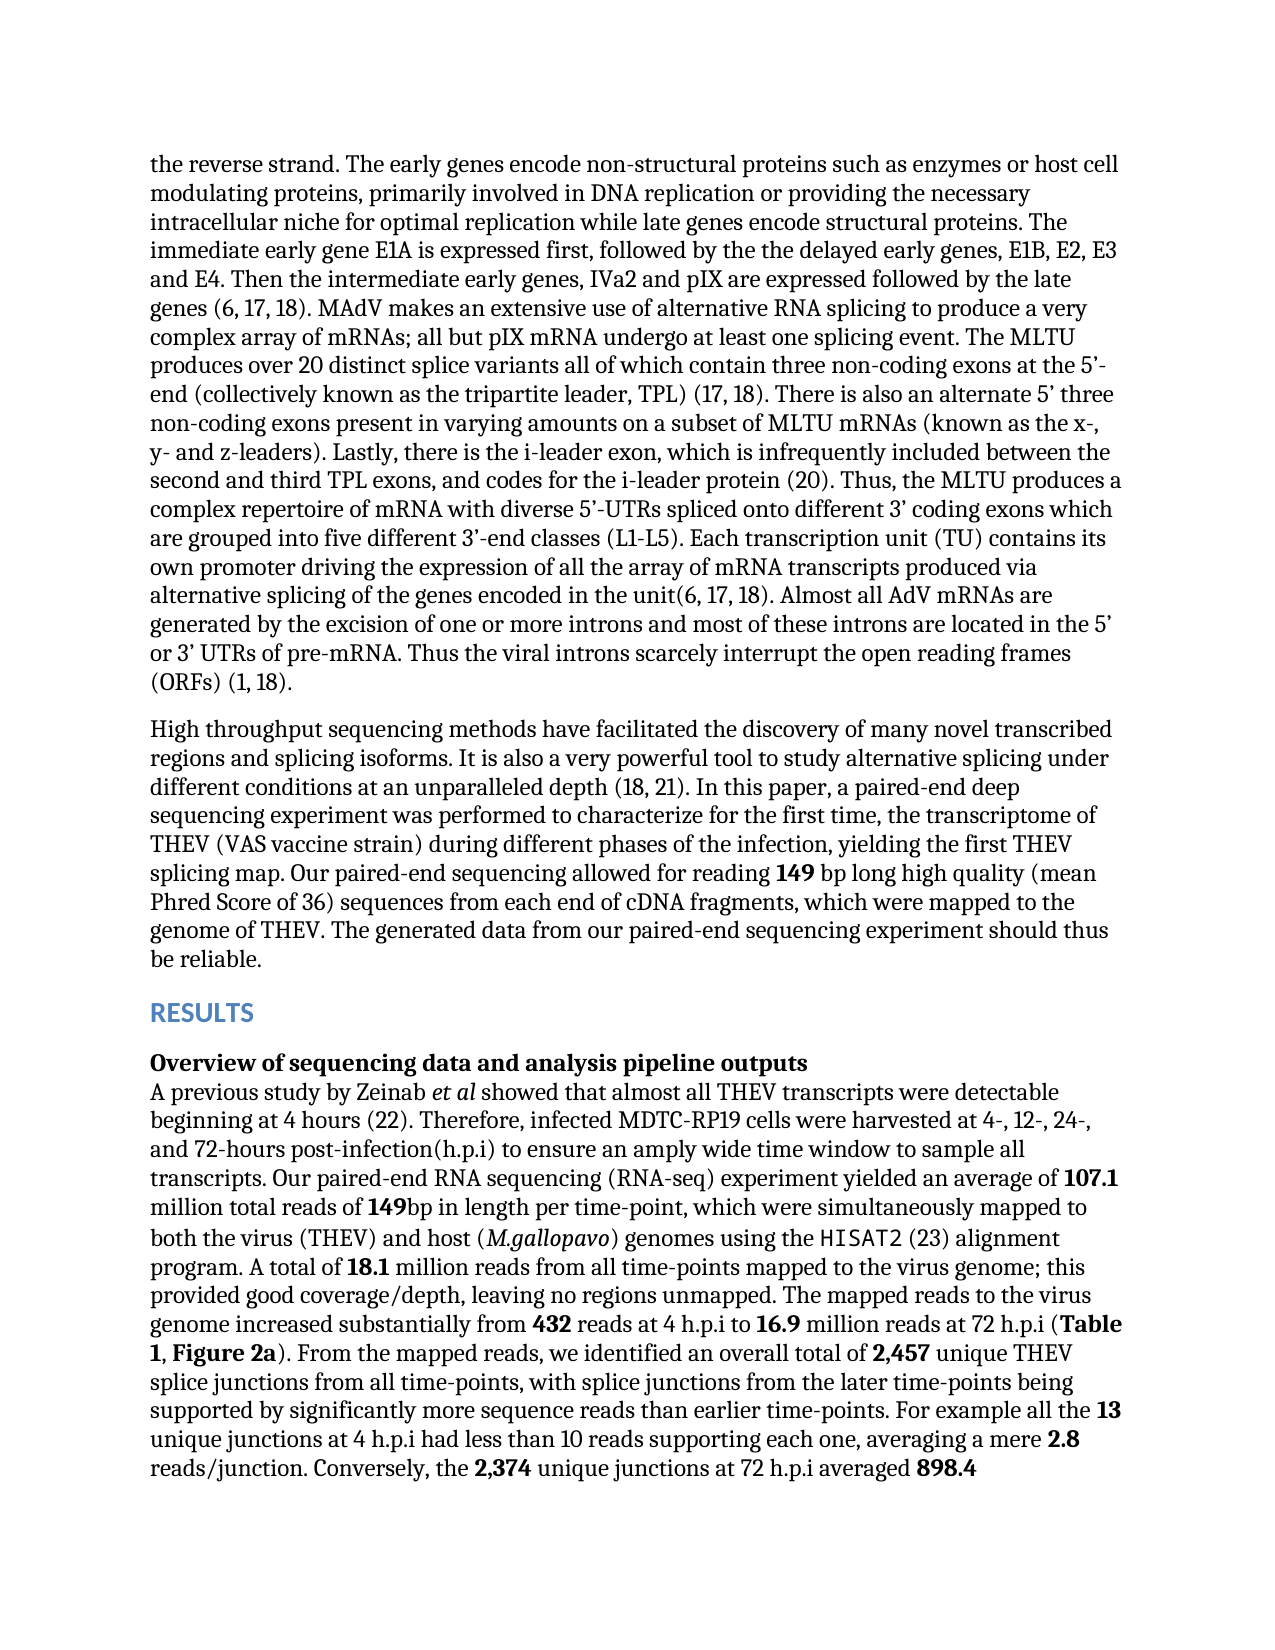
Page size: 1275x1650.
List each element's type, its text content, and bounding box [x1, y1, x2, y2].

subtitle RESULTS [150, 994, 1125, 1030]
text High throughput sequencing methods have facilitated the discovery of many novel transcribed regions and splicing isoforms. It is also a very powerful tool to study alternative splicing under different conditions at an unparalleled depth (18, 21). In this paper, a paired-end deep sequencing experiment was performed to characterize for the first time, the transcriptome of THEV (VAS vaccine strain) during different phases of the infection, yielding the first THEV splicing map. Our paired-end sequencing allowed for reading 149 bp long high quality (mean Phred Score of 36) sequences from each end of cDNA fragments, which were mapped to the genome of THEV. The generated data from our paired-end sequencing experiment should thus be reliable. [150, 715, 1125, 974]
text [150, 150, 1125, 696]
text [150, 1049, 1125, 1483]
